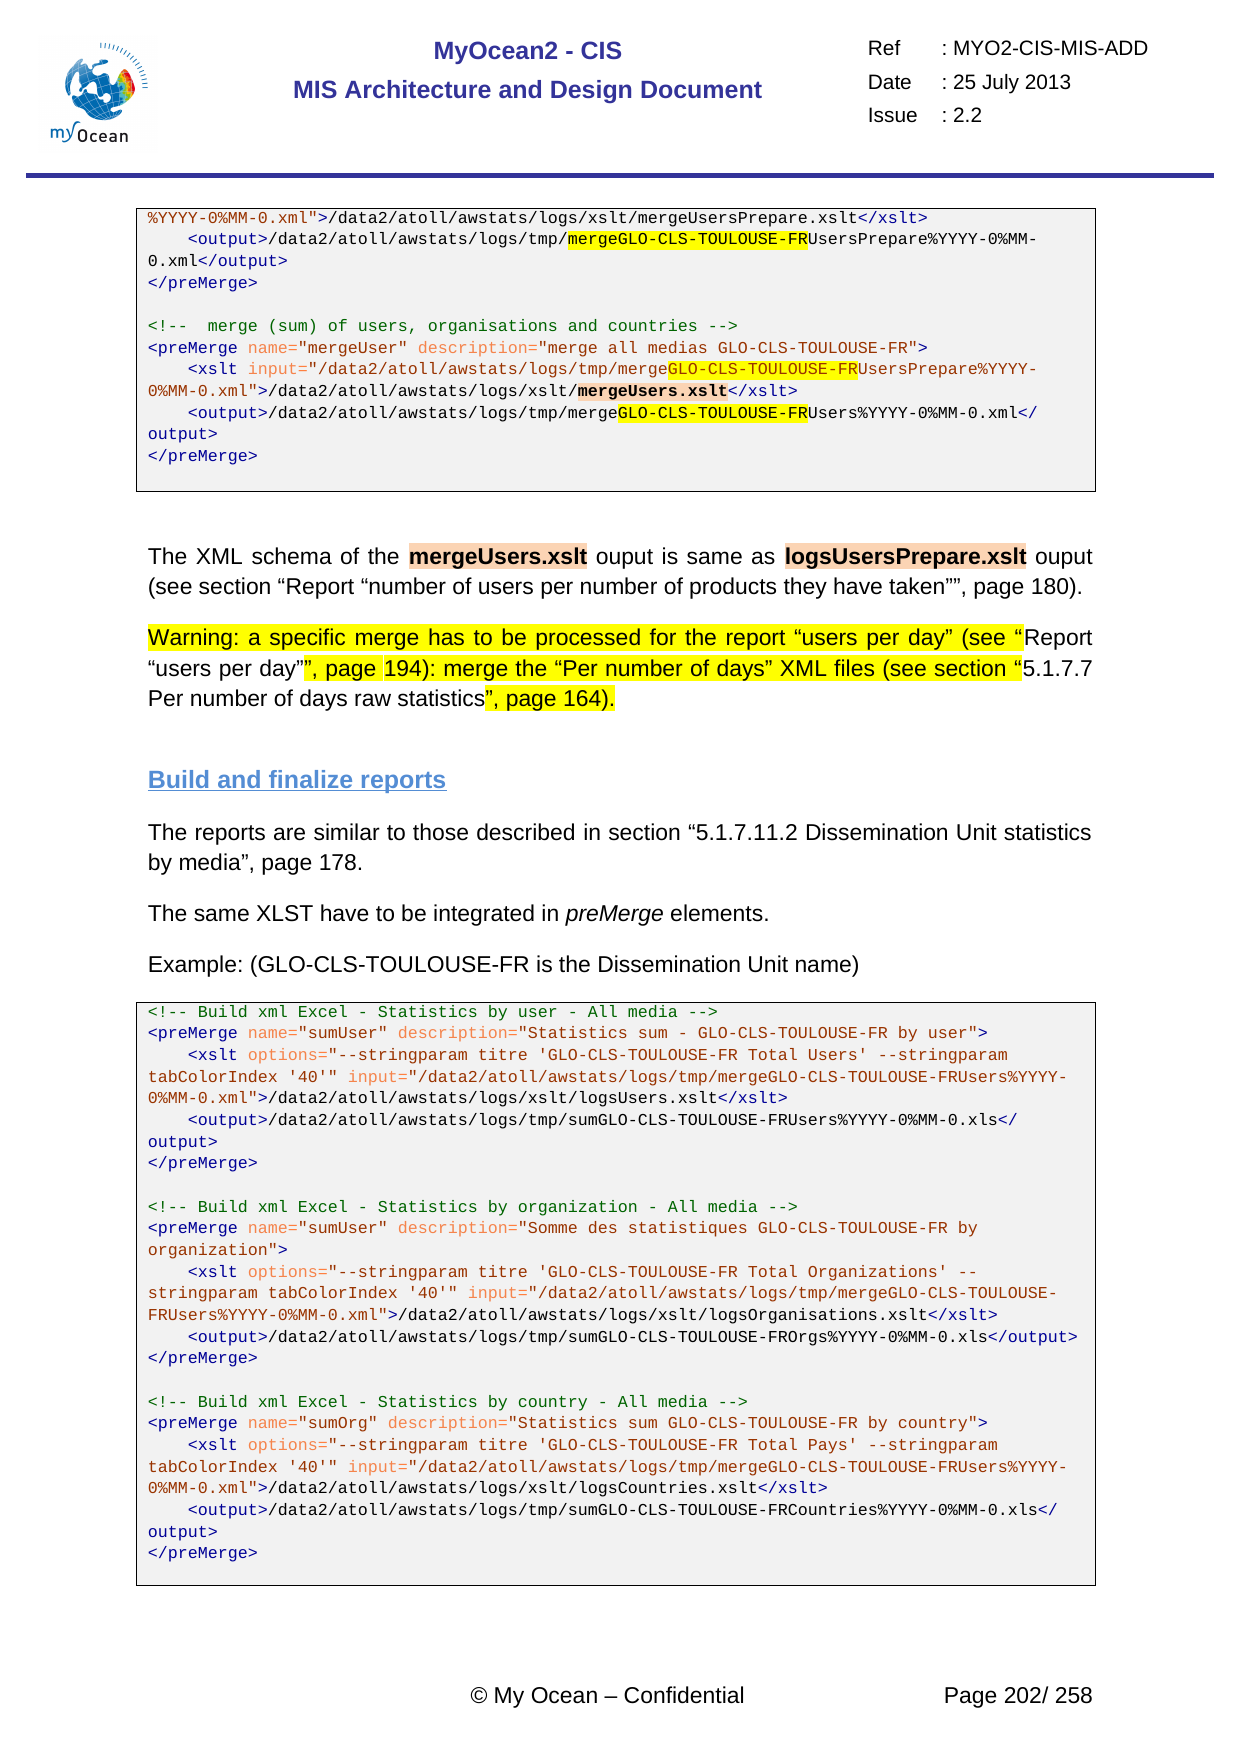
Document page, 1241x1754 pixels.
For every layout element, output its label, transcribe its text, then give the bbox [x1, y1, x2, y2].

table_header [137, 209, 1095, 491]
picture [37, 35, 158, 153]
text The same XLST have to be integrated in preMerge elements. [148, 900, 1092, 926]
text The reports are similar to those described in section “5.1.7.11.2 Dissemination Unit statistics by media”, page . [148, 819, 1092, 875]
text Example: (GLO-CLS-TOULOUSE-FR is the Dissemination Unit name) [148, 951, 1092, 977]
text Warning: a specific merge has to be processed for the report “users per day” (see “”, page ): merge the “Per number of days” XML files (see section “ ”, page ). [148, 624, 1092, 711]
text The XML schema of the mergeUsers.xslt ouput is same as logsUsersPrepare.xslt ouput (see section “”, page ). [148, 543, 1092, 600]
subtitle Build and finalize reports [148, 765, 1092, 794]
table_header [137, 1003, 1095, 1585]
